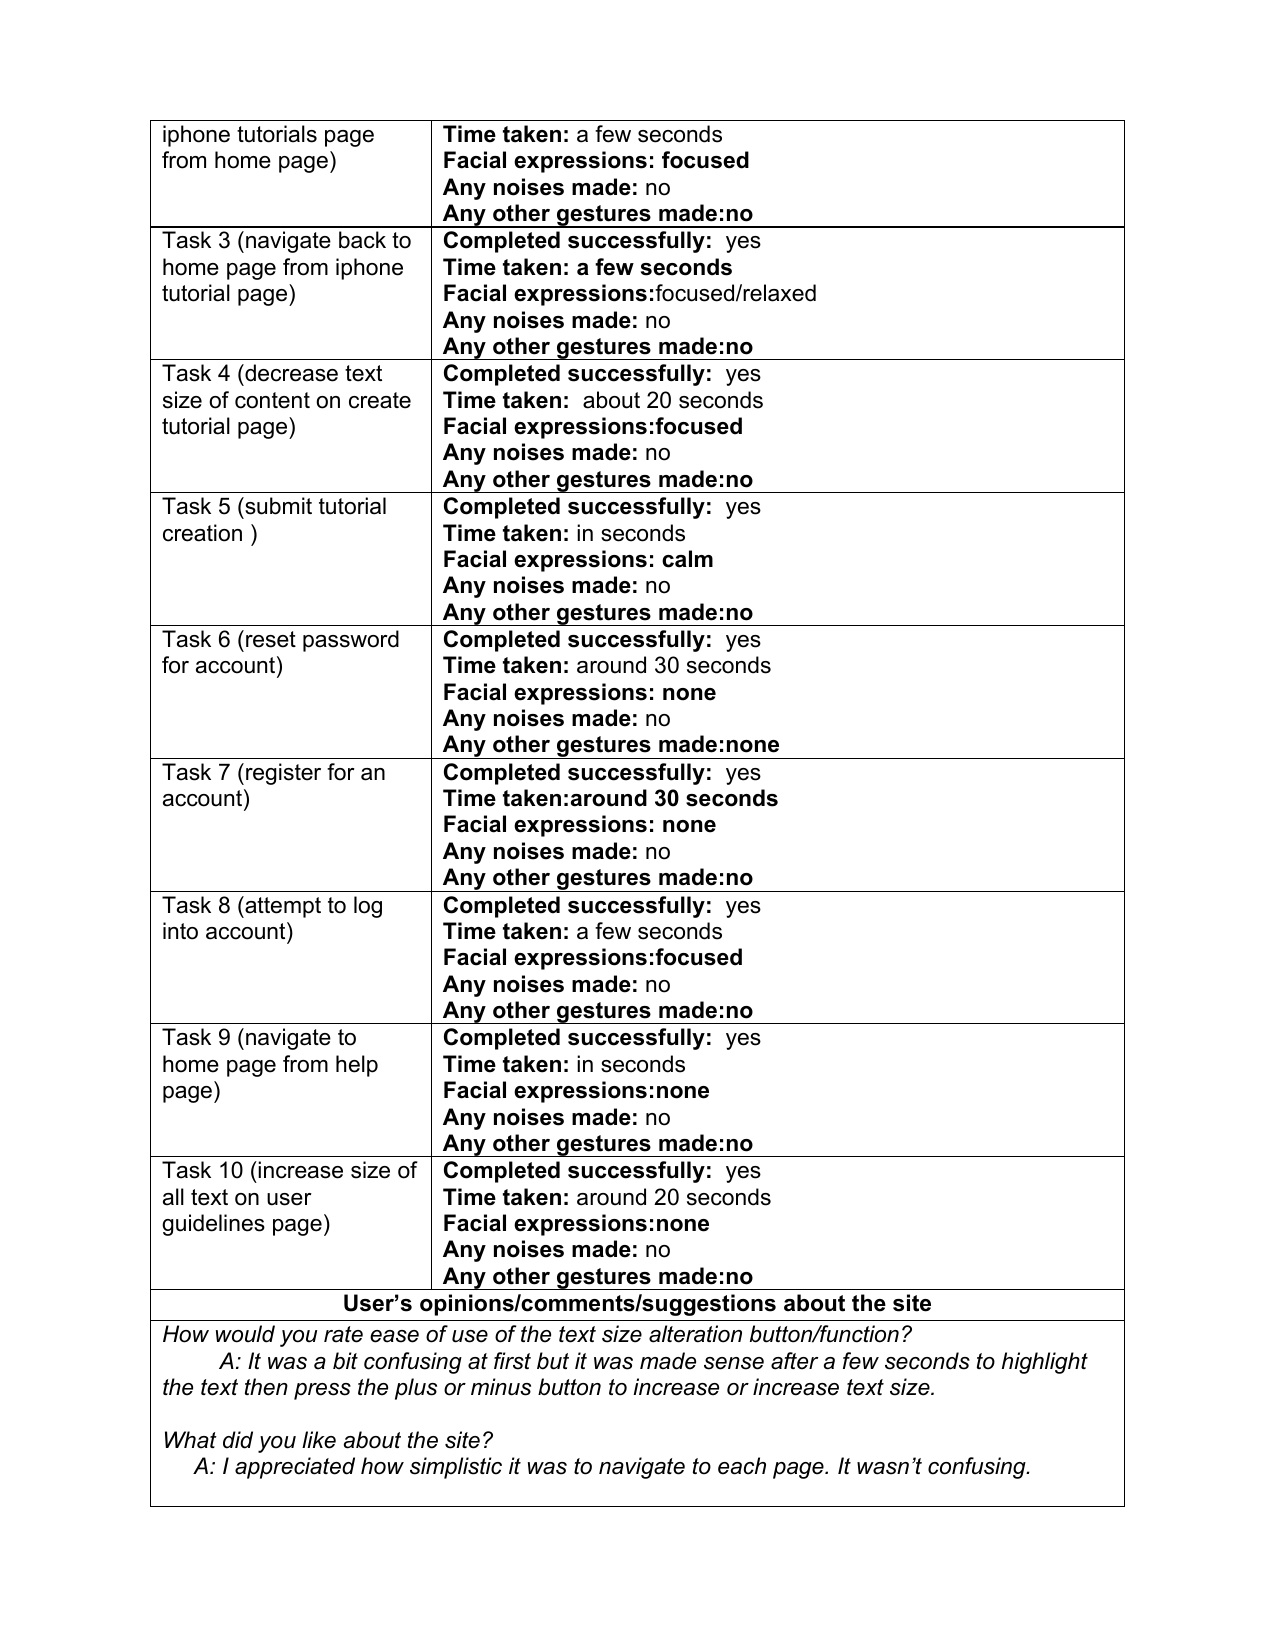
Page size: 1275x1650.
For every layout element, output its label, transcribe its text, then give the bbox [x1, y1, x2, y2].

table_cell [151, 121, 431, 226]
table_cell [151, 1321, 1124, 1506]
table_cell User’s opinions/comments/suggestions about the site [151, 1290, 1124, 1320]
table_cell Completed successfully: yes Time taken: a few seconds Facial expressions:focused/relaxed Any noises made: no Any other gestures made:no [432, 228, 1124, 359]
table_cell Task 5 (submit tutorial creation ) [151, 493, 431, 625]
table_cell Completed successfully: yes Time taken:around 30 seconds Facial expressions: none Any noises made: no Any other gestures made:no [432, 759, 1124, 891]
table_cell Task 3 (navigate back to home page from iphone tutorial page) [151, 228, 431, 359]
table_cell Completed successfully: yes Time taken: in seconds Facial expressions:none Any noises made: no Any other gestures made:no [432, 1024, 1124, 1156]
table_cell Task 10 (increase size of all text on user guidelines page) [151, 1157, 431, 1289]
table_cell Task 9 (navigate to home page from help page) [151, 1024, 431, 1156]
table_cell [432, 121, 1124, 226]
table_cell Task 4 (decrease text size of content on create tutorial page) [151, 360, 431, 492]
table_cell Task 8 (attempt to log into account) [151, 892, 431, 1023]
table_cell Completed successfully: yes Time taken: a few seconds Facial expressions:focused Any noises made: no Any other gestures made:no [432, 892, 1124, 1023]
table_cell Completed successfully: yes Time taken: around 30 seconds Facial expressions: none Any noises made: no Any other gestures made:none [432, 626, 1124, 758]
table_cell Completed successfully: yes Time taken: about 20 seconds Facial expressions:focused Any noises made: no Any other gestures made:no [432, 360, 1124, 492]
table_cell Completed successfully: yes Time taken: around 20 seconds Facial expressions:none Any noises made: no Any other gestures made:no [432, 1157, 1124, 1289]
table_cell Completed successfully: yes Time taken: in seconds Facial expressions: calm Any noises made: no Any other gestures made:no [432, 493, 1124, 625]
table_cell Task 6 (reset password for account) [151, 626, 431, 758]
table_cell Task 7 (register for an account) [151, 759, 431, 891]
